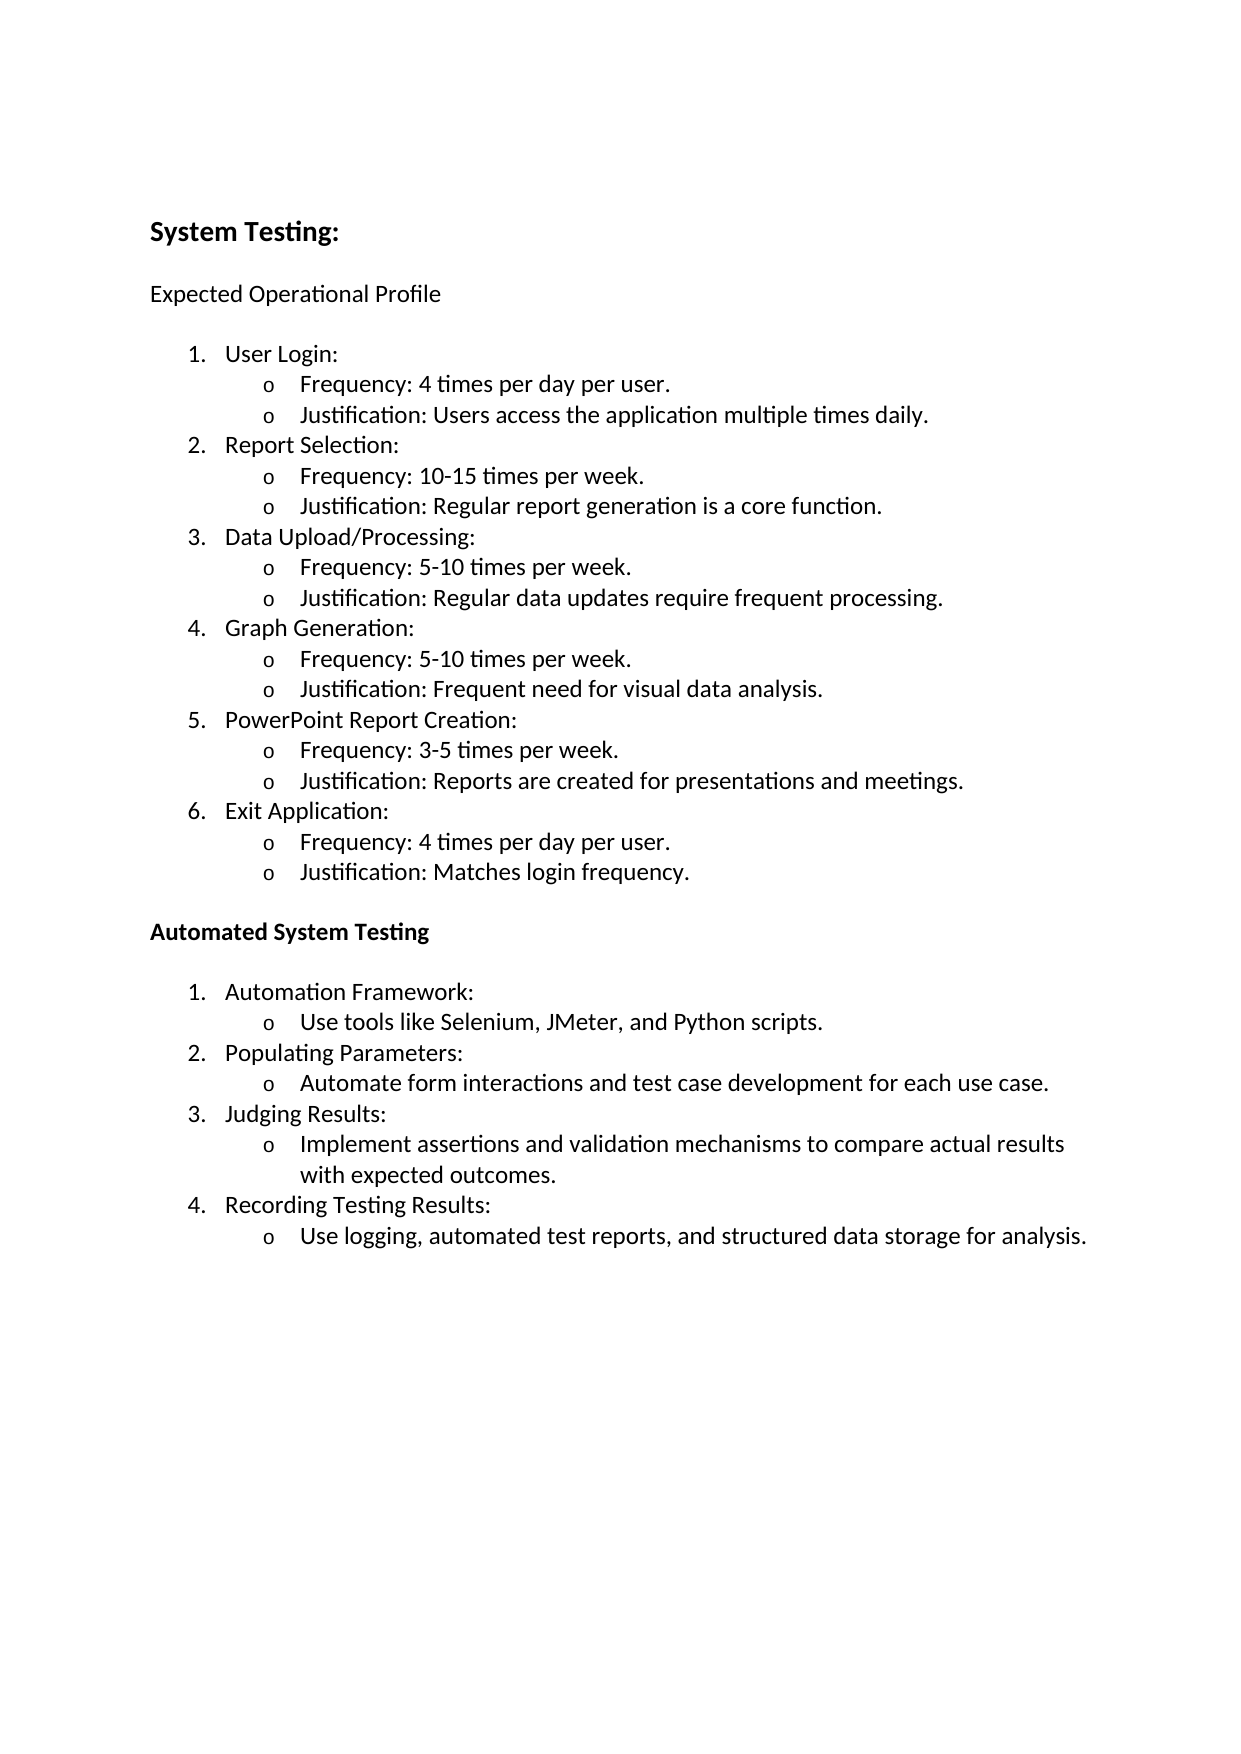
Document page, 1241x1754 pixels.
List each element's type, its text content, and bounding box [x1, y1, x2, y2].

list Justification: Users access the application multiple times daily. [262, 399, 1090, 429]
list Justification: Reports are created for presentations and meetings. [262, 765, 1090, 796]
list Recording Testing Results: [187, 1189, 1090, 1220]
list Report Selection: [187, 429, 1090, 460]
list User Login: [187, 338, 1090, 368]
text Automated System Testing [150, 916, 1090, 947]
list Justification: Regular data updates require frequent processing. [262, 582, 1090, 612]
list Automate form interactions and test case development for each use case. [262, 1067, 1090, 1098]
list Frequency: 5-10 times per week. [262, 551, 1090, 582]
list Frequency: 3-5 times per week. [262, 734, 1090, 765]
list Exit Application: [187, 796, 1090, 826]
text System Testing: [150, 213, 1090, 249]
list Use logging, automated test reports, and structured data storage for analysis. [262, 1220, 1090, 1251]
list Justification: Frequent need for visual data analysis. [262, 673, 1090, 704]
list Graph Generation: [187, 612, 1090, 643]
list Judging Results: [187, 1098, 1090, 1128]
list Implement assertions and validation mechanisms to compare actual results with expected outcomes. [262, 1128, 1090, 1189]
list PowerPoint Report Creation: [187, 704, 1090, 734]
list Justification: Regular report generation is a core function. [262, 490, 1090, 521]
list Use tools like Selenium, JMeter, and Python scripts. [262, 1006, 1090, 1037]
list Populating Parameters: [187, 1037, 1090, 1067]
list Frequency: 10-15 times per week. [262, 460, 1090, 490]
list Frequency: 5-10 times per week. [262, 643, 1090, 673]
list Justification: Matches login frequency. [262, 857, 1090, 887]
list Automation Framework: [187, 976, 1090, 1006]
list Frequency: 4 times per day per user. [262, 826, 1090, 857]
text Expected Operational Profile [150, 278, 1090, 308]
list Frequency: 4 times per day per user. [262, 368, 1090, 399]
list Data Upload/Processing: [187, 521, 1090, 551]
